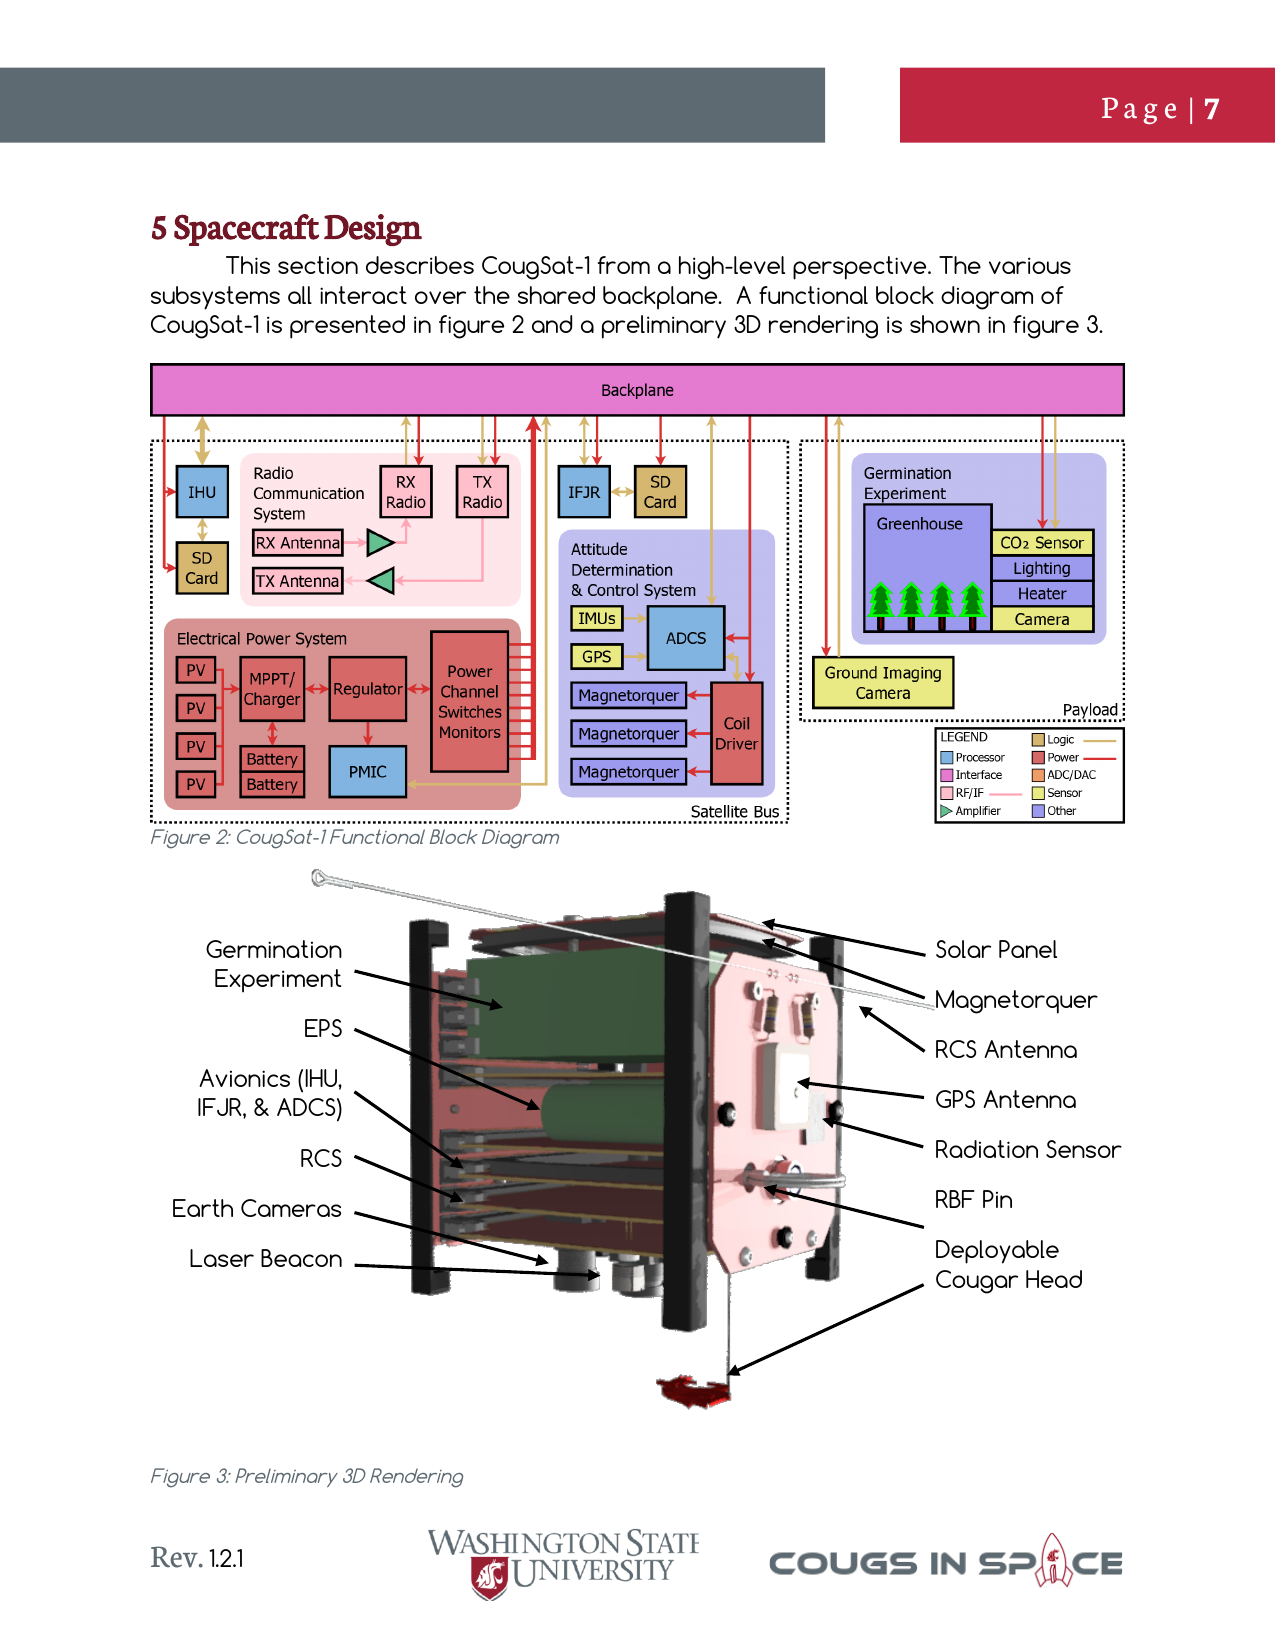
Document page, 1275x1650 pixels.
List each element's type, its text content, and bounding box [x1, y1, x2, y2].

text Figure 2: CougSat-1 Functional Block Diagram [150, 828, 1125, 849]
picture [150, 363, 1125, 824]
subtitle 5 Spacecraft Design [150, 200, 1125, 247]
picture [311, 869, 964, 1413]
text This section describes CougSat-1 from a high-level perspective. The various subsystems all interact over the shared backplane. A functional block diagram of CougSat-1 is presented in figure 2 and a preliminary 3D rendering is shown in figure 3. [150, 254, 1125, 339]
picture [769, 1532, 1123, 1589]
text Figure 3: Preliminary 3D Rendering [150, 1467, 1125, 1488]
picture [426, 1528, 699, 1601]
